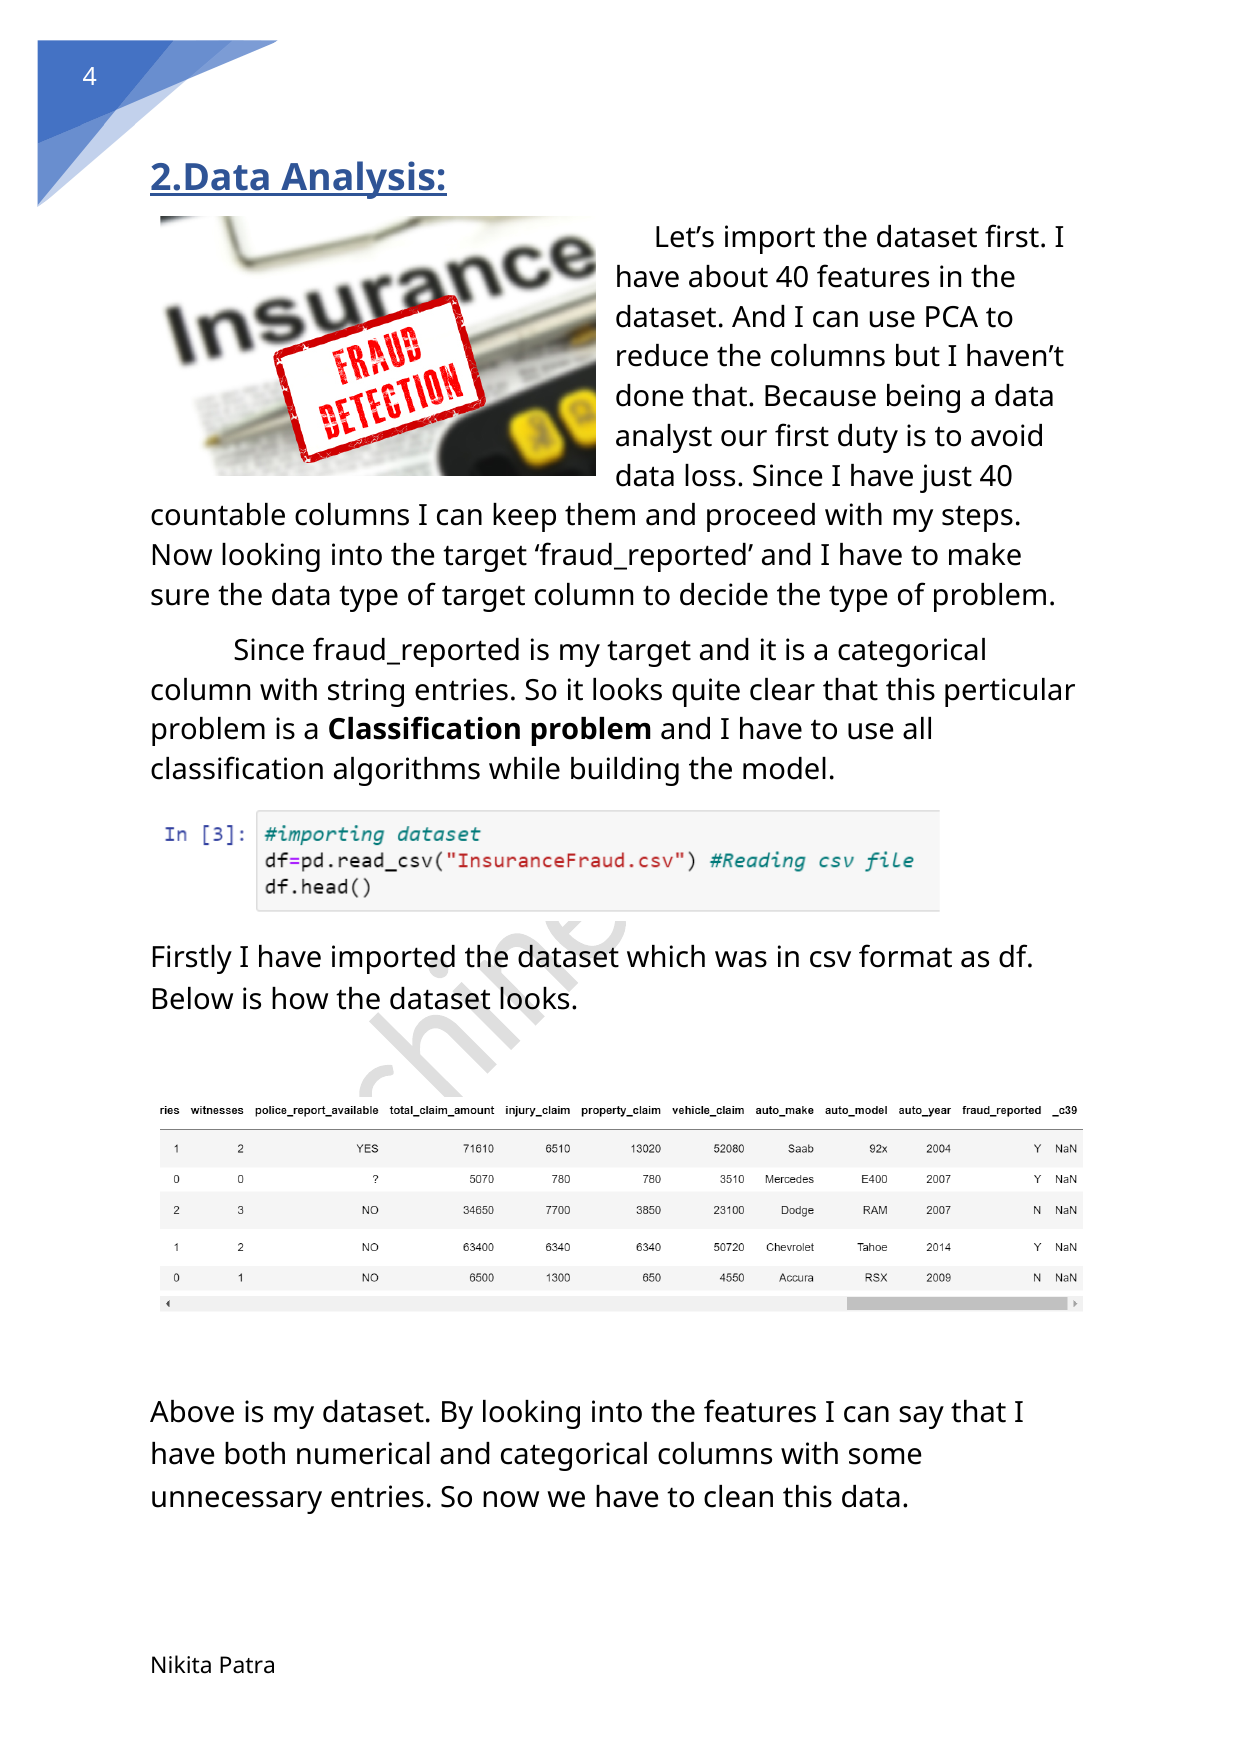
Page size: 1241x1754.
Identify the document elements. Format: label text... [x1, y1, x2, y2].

picture [160, 216, 596, 476]
picture [150, 803, 940, 921]
text Since fraud_reported is my target and it is a categorical column with string entries. So it looks quite clear that this perticular problem is a Classification problem and I have to use all classification algorithms while building the model. [150, 629, 1090, 788]
text Above is my dataset. By looking into the features I can say that I have both numerical and categorical columns with some unnecessary entries. So now we have to clean this data. [150, 1391, 1090, 1516]
picture [37, 40, 279, 209]
text 2.Data Analysis: [150, 150, 1090, 201]
picture [150, 1097, 1090, 1313]
text Firstly I have imported the dataset which was in csv format as df. Below is how the dataset looks. [150, 936, 1090, 1018]
